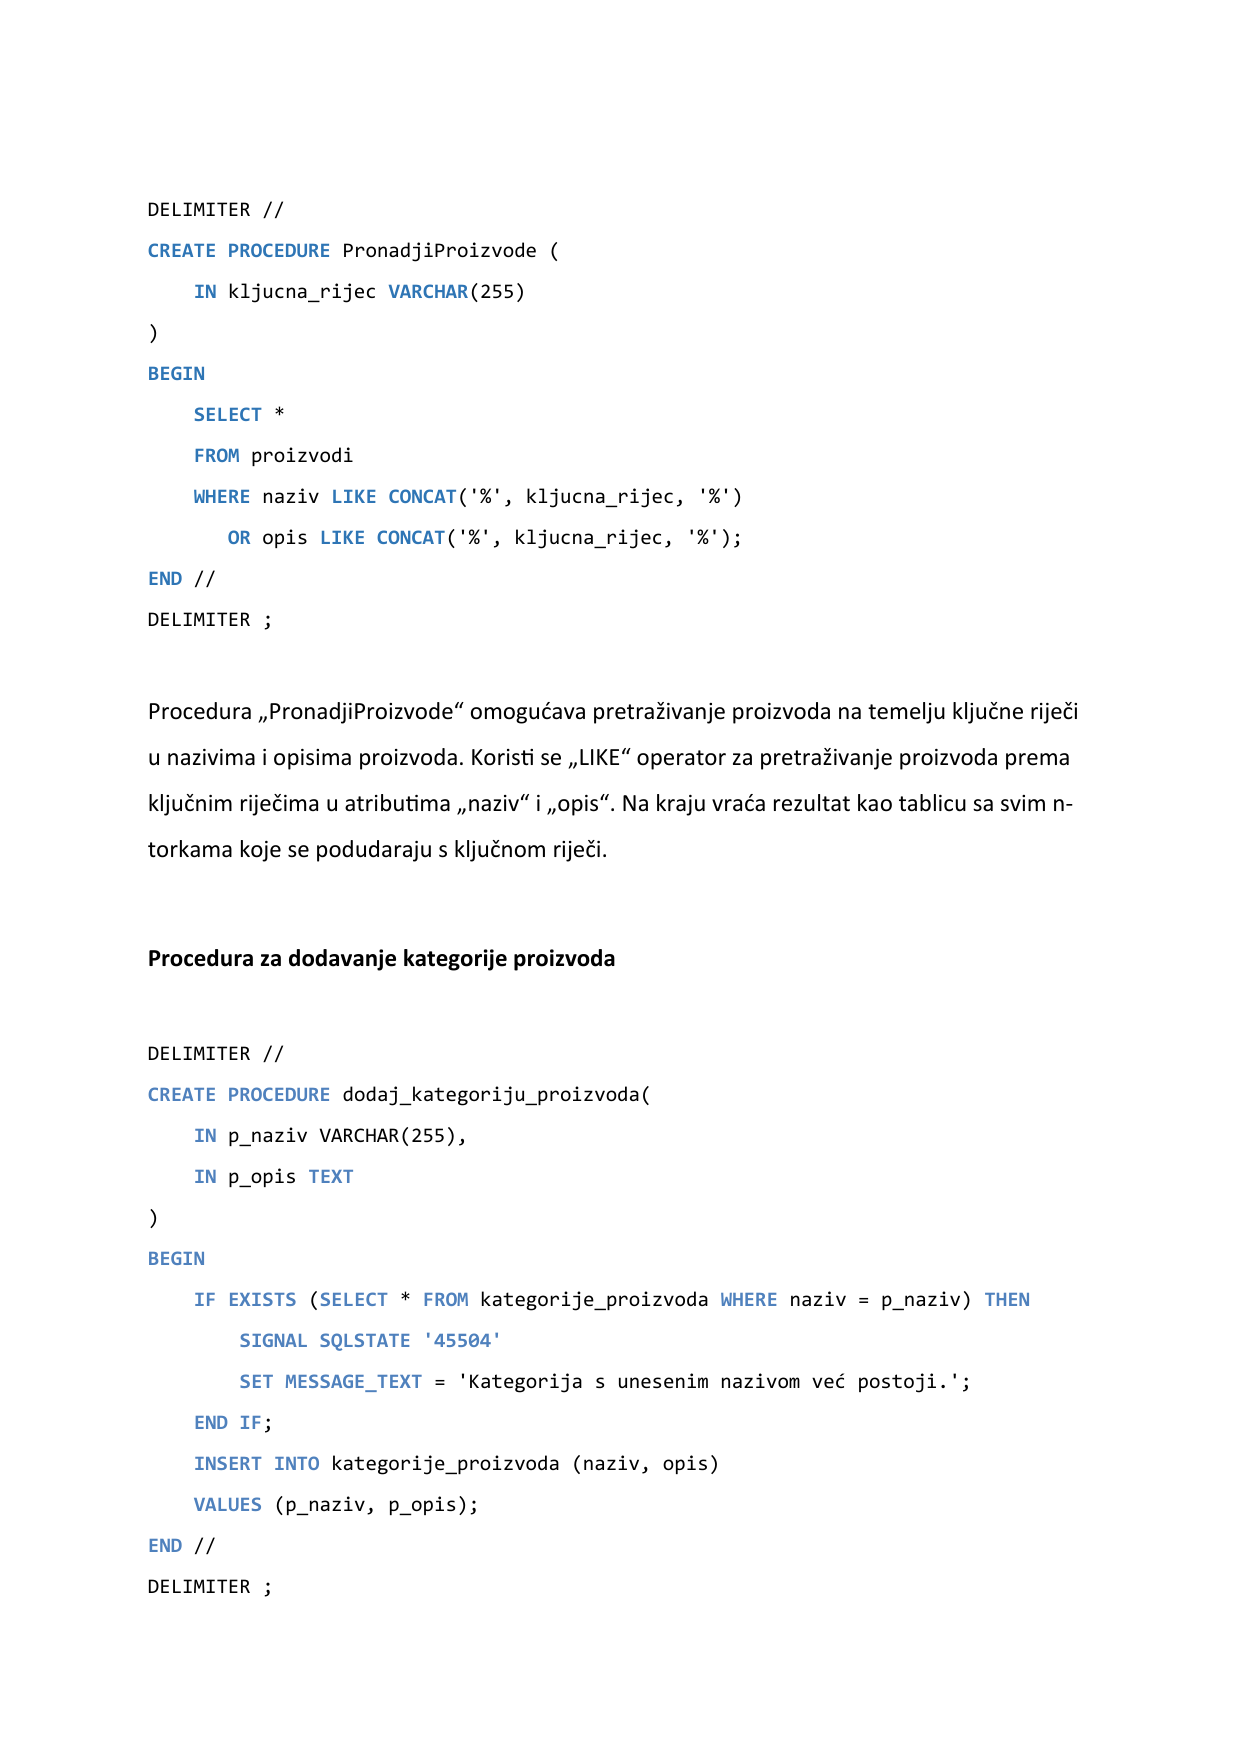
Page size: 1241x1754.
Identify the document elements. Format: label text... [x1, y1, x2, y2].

text END // [148, 567, 1093, 591]
text CREATE PROCEDURE dodaj_kategoriju_proizvoda( [148, 1082, 1093, 1107]
text ) [148, 1205, 1093, 1230]
text BEGIN [148, 1246, 1093, 1271]
text END // [148, 1534, 1093, 1558]
text END IF; [148, 1411, 1093, 1435]
text FROM proizvodi [148, 443, 1093, 468]
text DELIMITER ; [148, 608, 1093, 632]
text Procedura „PronadjiProizvode“ omogućava pretraživanje proizvoda na temelju ključne riječi u nazivima i opisima proizvoda. Koristi se „LIKE“ operator za pretraživanje proizvoda prema ključnim riječima u atributima „naziv“ i „opis“. Na kraju vraća rezultat kao tablicu sa svim n-torkama koje se podudaraju s ključnom riječi. [148, 696, 1093, 863]
text IN p_opis TEXT [148, 1164, 1093, 1189]
text SIGNAL SQLSTATE '45504' [148, 1328, 1093, 1353]
text IF EXISTS (SELECT * FROM kategorije_proizvoda WHERE naziv = p_naziv) THEN [148, 1287, 1093, 1312]
text IN kljucna_rijec VARCHAR(255) [148, 279, 1093, 304]
text SELECT * [148, 402, 1093, 427]
text IN p_naziv VARCHAR(255), [148, 1123, 1093, 1148]
text WHERE naziv LIKE CONCAT('%', kljucna_rijec, '%') [148, 484, 1093, 509]
text ) [148, 320, 1093, 345]
text INSERT INTO kategorije_proizvoda (naziv, opis) [148, 1452, 1093, 1476]
text SET MESSAGE_TEXT = 'Kategorija s unesenim nazivom već postoji.'; [148, 1369, 1093, 1394]
text DELIMITER ; [148, 1575, 1093, 1599]
text DELIMITER // [148, 197, 1093, 222]
text OR opis LIKE CONCAT('%', kljucna_rijec, '%'); [148, 526, 1093, 550]
text Procedura za dodavanje kategorije proizvoda [148, 942, 1093, 972]
text VALUES (p_naziv, p_opis); [148, 1493, 1093, 1517]
text DELIMITER // [148, 1041, 1093, 1066]
text BEGIN [148, 361, 1093, 386]
text CREATE PROCEDURE PronadjiProizvode ( [148, 238, 1093, 263]
